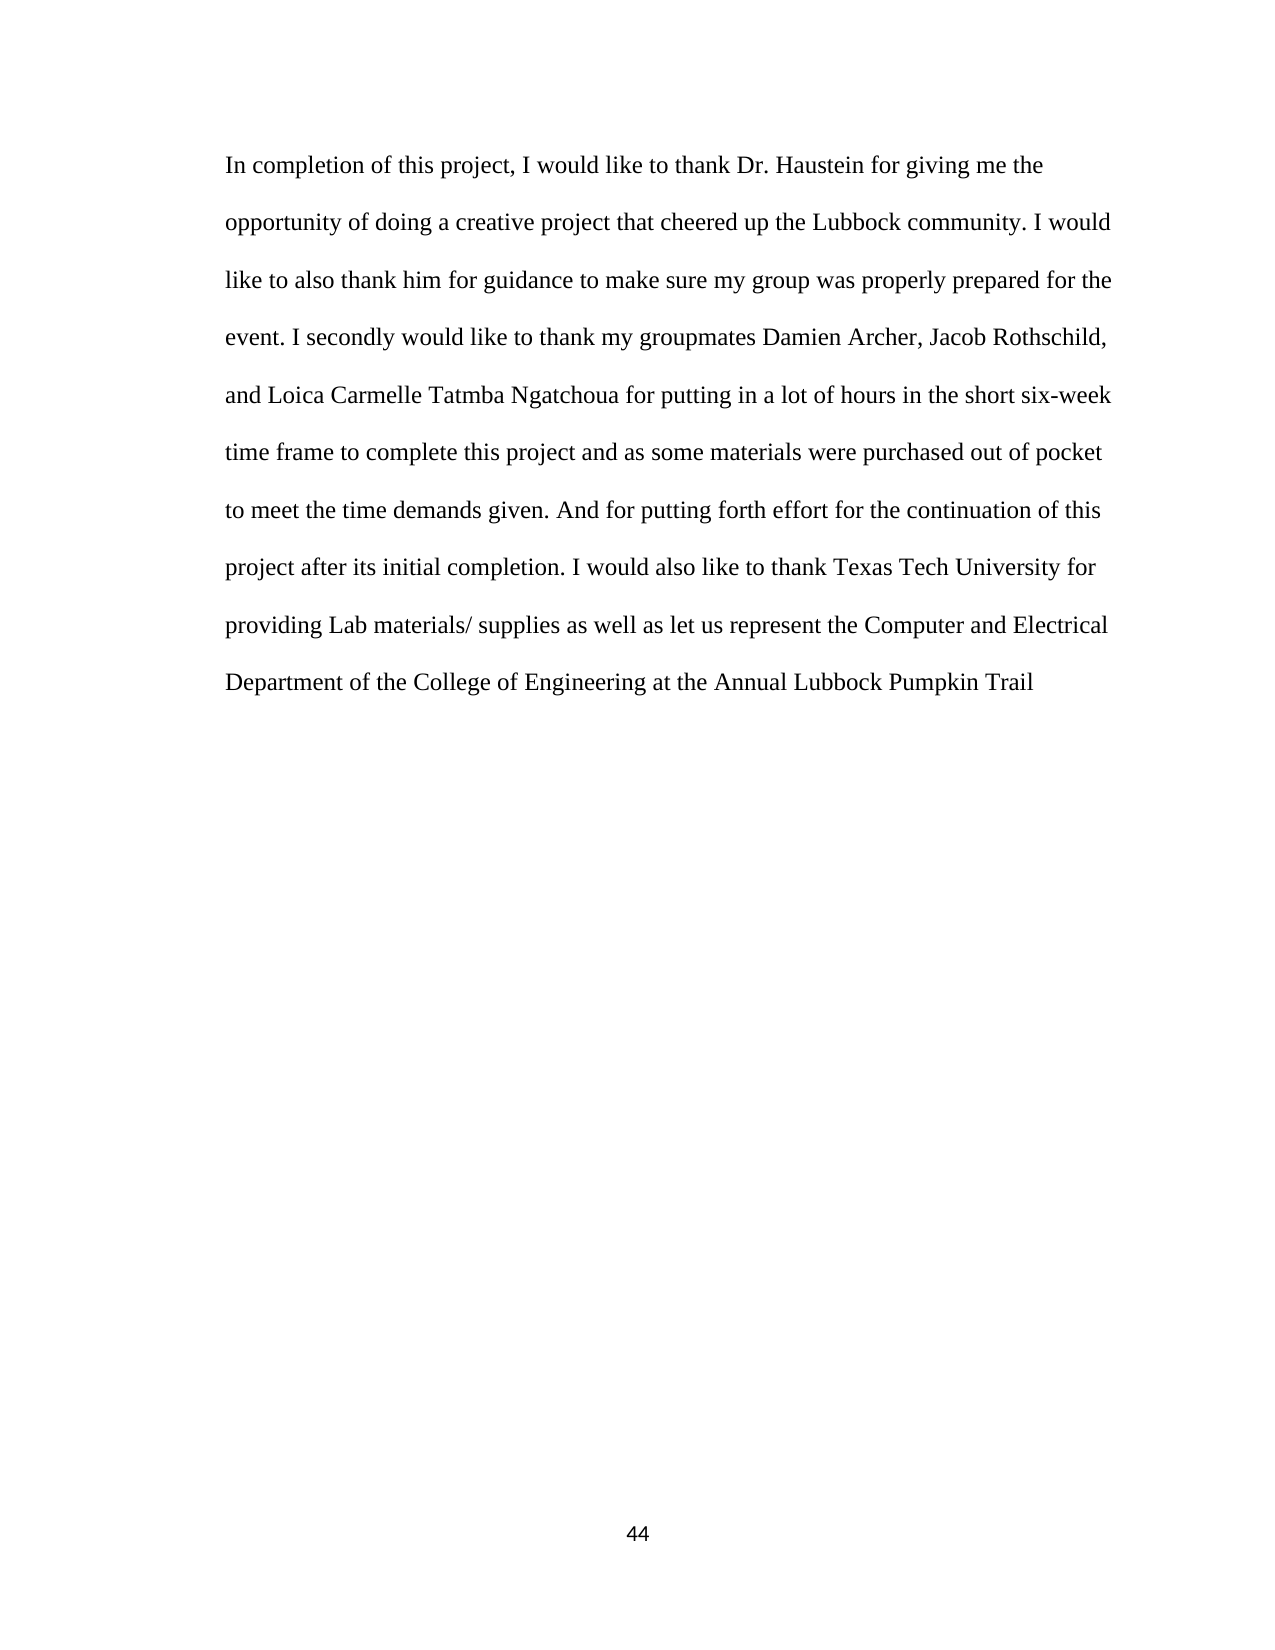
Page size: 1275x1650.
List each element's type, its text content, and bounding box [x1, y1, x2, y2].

list In completion of this project, I would like to thank Dr. Haustein for giving me the opportunity of doing a creative project that cheered up the Lubbock community. I would like to also thank him for guidance to make sure my group was properly prepared for the event. I secondly would like to thank my groupmates Damien Archer, Jacob Rothschild, and Loica Carmelle Tatmba Ngatchoua for putting in a lot of hours in the short six-week time frame to complete this project and as some materials were purchased out of pocket to meet the time demands given. And for putting forth effort for the continuation of this project after its initial completion. I would also like to thank Texas Tech University for providing Lab materials/ supplies as well as let us represent the Computer and Electrical Department of the College of Engineering at the Annual Lubbock Pumpkin Trail [225, 150, 1125, 696]
